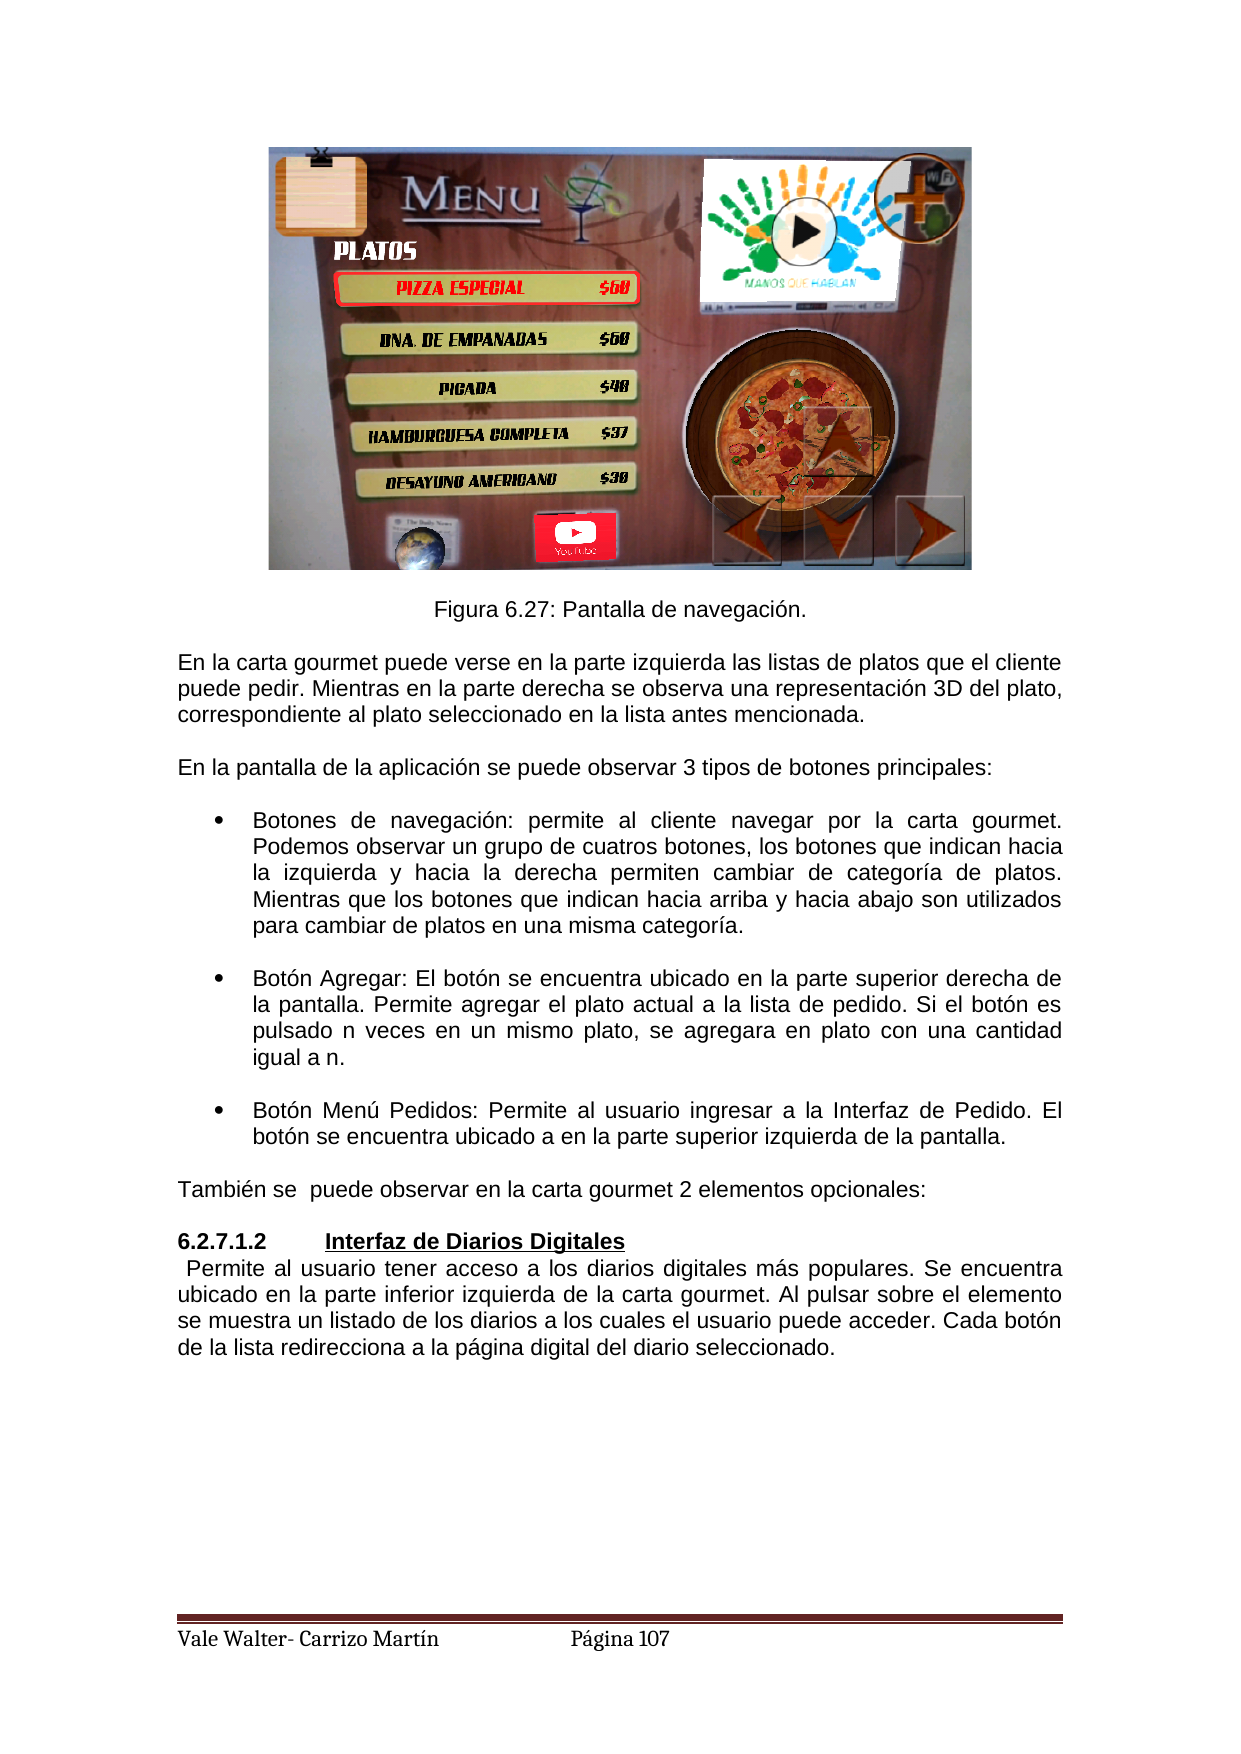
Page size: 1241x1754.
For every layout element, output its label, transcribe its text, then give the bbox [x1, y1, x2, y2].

list Botones de navegación: permite al cliente navegar por la carta gourmet. Podemos observar un grupo de cuatros botones, los botones que indican hacia la izquierda y hacia la derecha permiten cambiar de categoría de platos. Mientras que los botones que indican hacia arriba y hacia abajo son utilizados para cambiar de platos en una misma categoría. [215, 807, 1063, 938]
text En la pantalla de la aplicación se puede observar 3 tipos de botones principales: [177, 754, 1063, 780]
picture [268, 147, 972, 570]
list Botón Agregar: El botón se encuentra ubicado en la parte superior derecha de la pantalla. Permite agregar el plato actual a la lista de pedido. Si el botón es pulsado n veces en un mismo plato, se agregara en plato con una cantidad igual a n. [215, 965, 1063, 1070]
text Figura 6.27: Pantalla de navegación. [177, 596, 1063, 622]
text En la carta gourmet puede verse en la parte izquierda las listas de platos que el cliente puede pedir. Mientras en la parte derecha se observa una representación 3D del plato, correspondiente al plato seleccionado en la lista antes mencionada. [177, 648, 1063, 728]
list Interfaz de Diarios Digitales [177, 1228, 1063, 1255]
list Botón Menú Pedidos: Permite al usuario ingresar a la Interfaz de Pedido. El botón se encuentra ubicado a en la parte superior izquierda de la pantalla. [215, 1097, 1063, 1149]
text También se puede observar en la carta gourmet 2 elementos opcionales: [177, 1176, 1063, 1202]
text Permite al usuario tener acceso a los diarios digitales más populares. Se encuentra ubicado en la parte inferior izquierda de la carta gourmet. Al pulsar sobre el elemento se muestra un listado de los diarios a los cuales el usuario puede acceder. Cada botón de la lista redirecciona a la página digital del diario seleccionado. [177, 1255, 1063, 1360]
